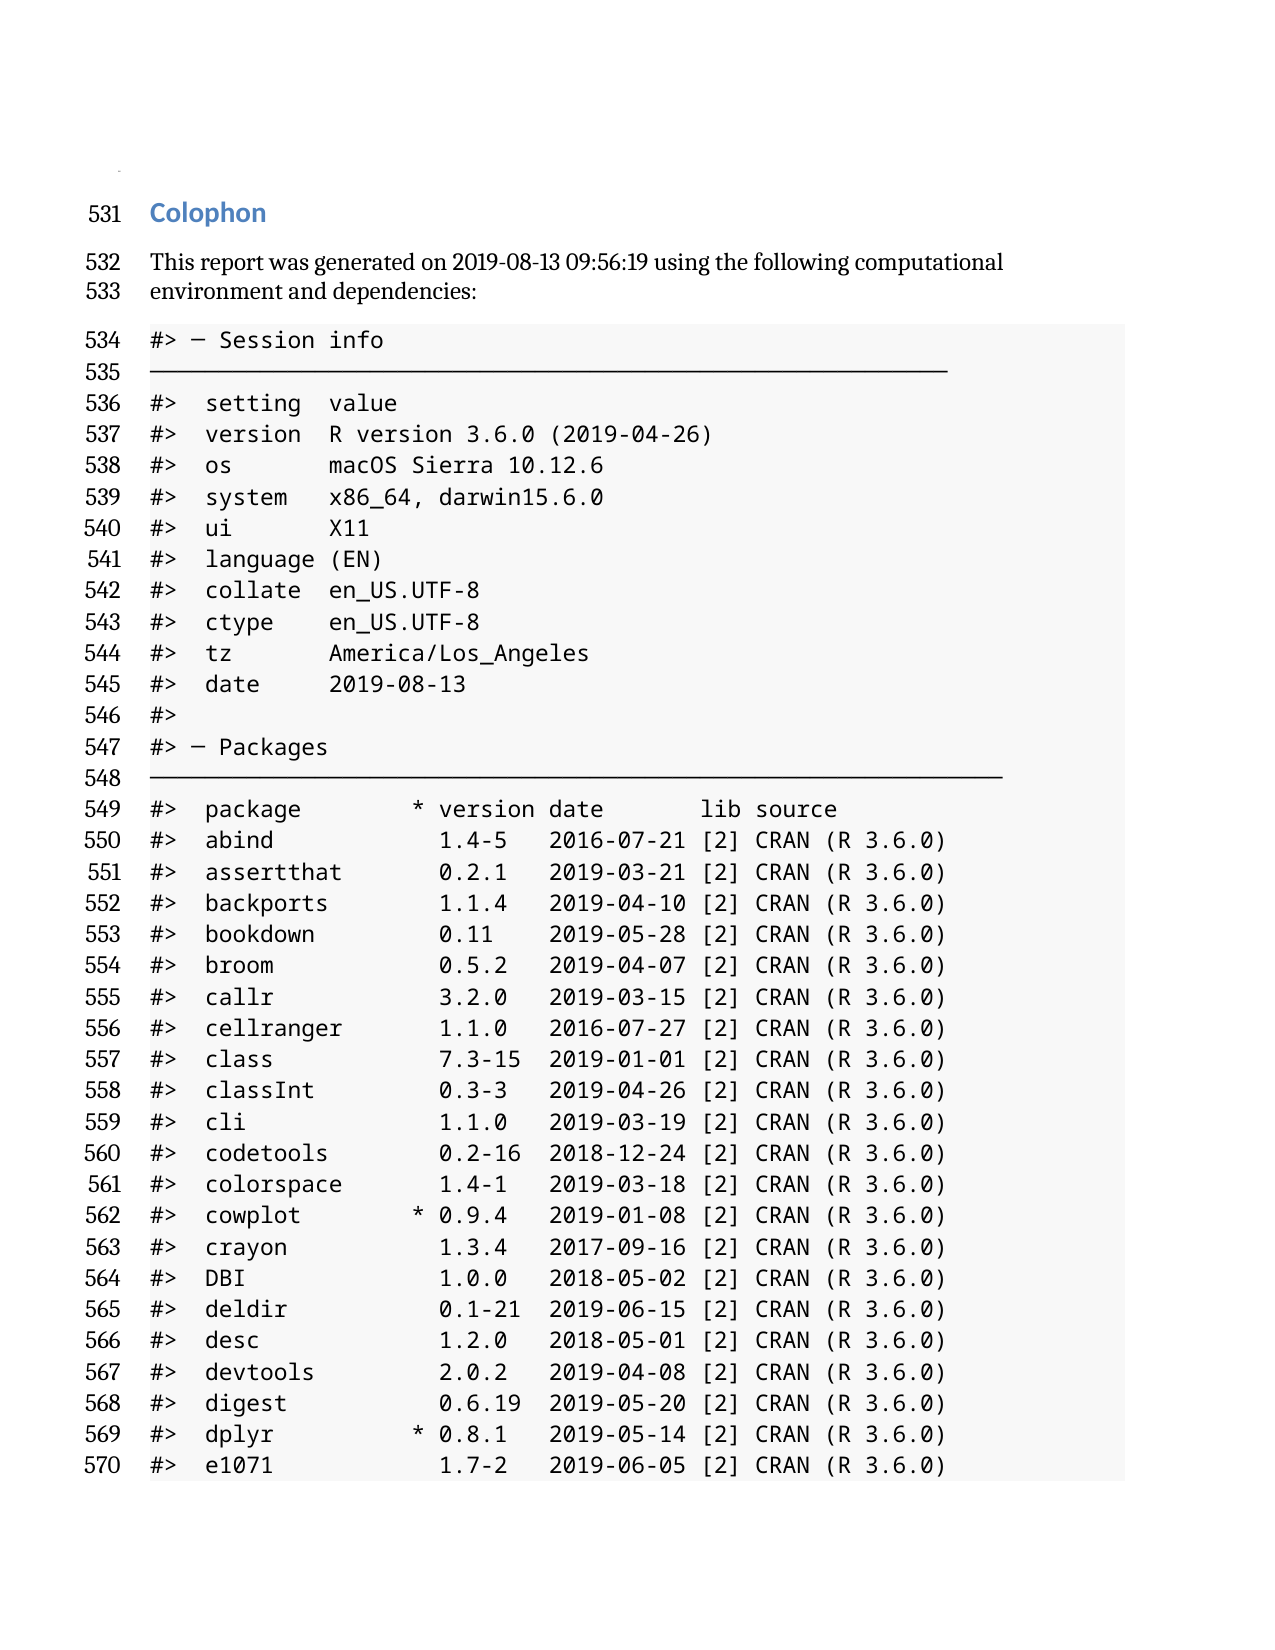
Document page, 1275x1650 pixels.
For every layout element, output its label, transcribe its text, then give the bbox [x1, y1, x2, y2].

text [150, 324, 1125, 1481]
subtitle Colophon [150, 194, 1125, 229]
text This report was generated on 2019-08-13 09:56:19 using the following computational environment and dependencies: [150, 248, 1125, 306]
